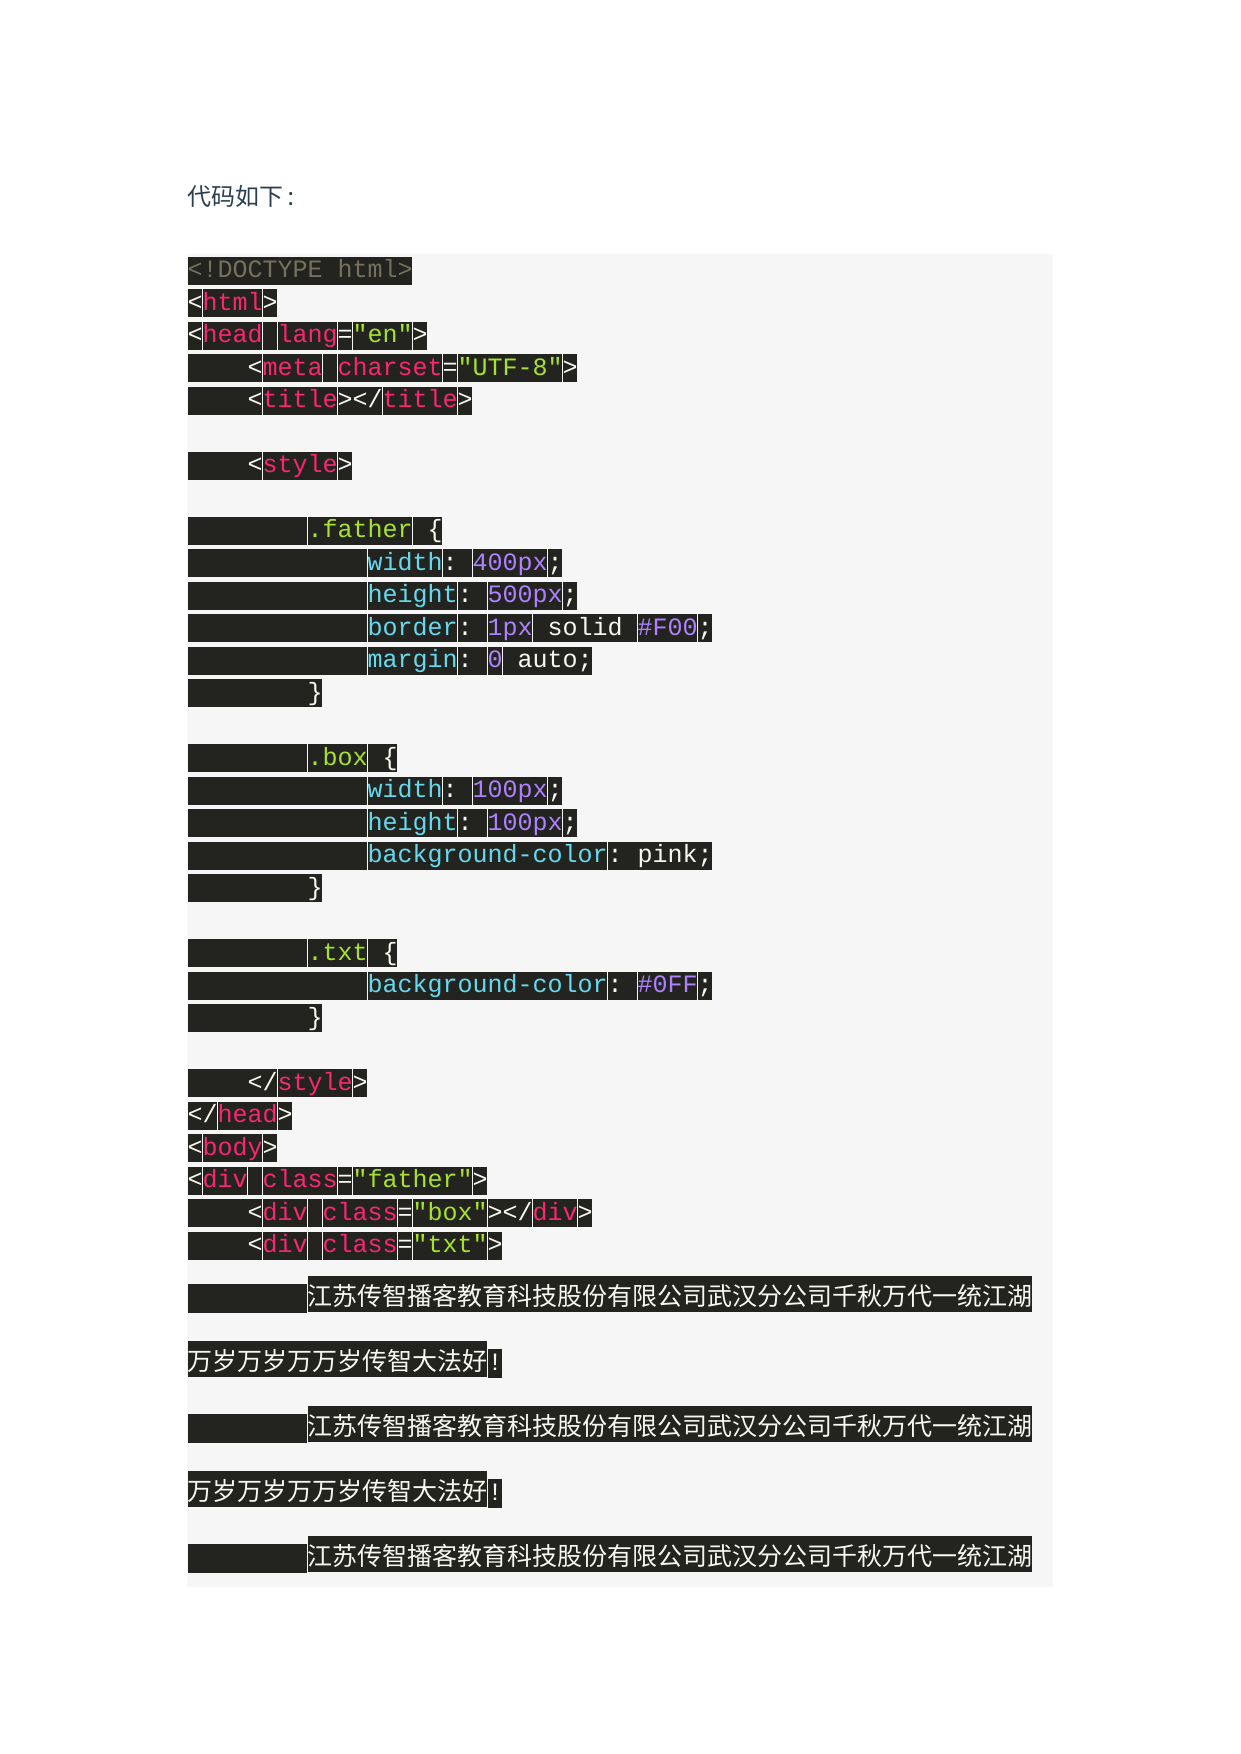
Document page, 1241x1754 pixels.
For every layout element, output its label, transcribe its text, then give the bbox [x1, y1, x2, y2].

text 代码如下: [187, 162, 1053, 227]
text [187, 254, 1053, 1587]
